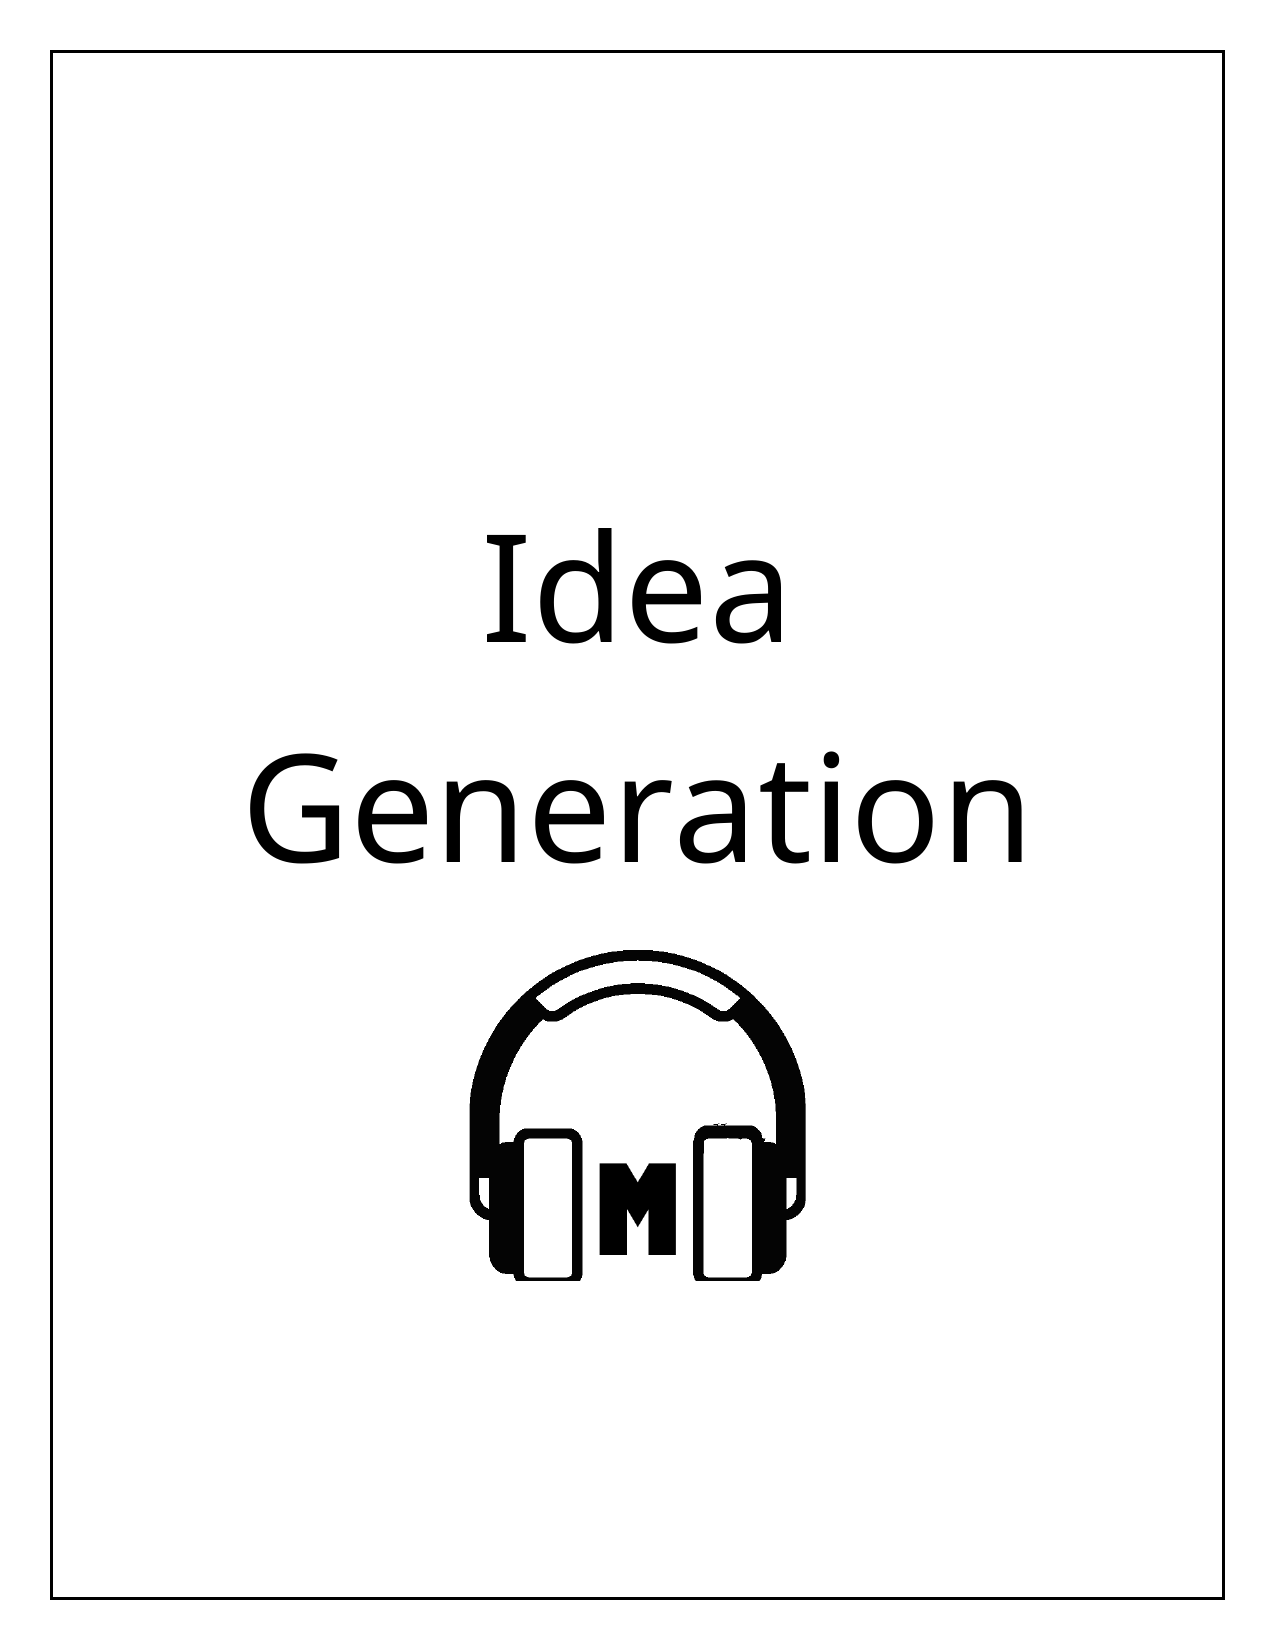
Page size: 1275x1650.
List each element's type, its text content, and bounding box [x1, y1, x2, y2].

picture [469, 944, 806, 1281]
text Idea Generation [148, 482, 1126, 907]
